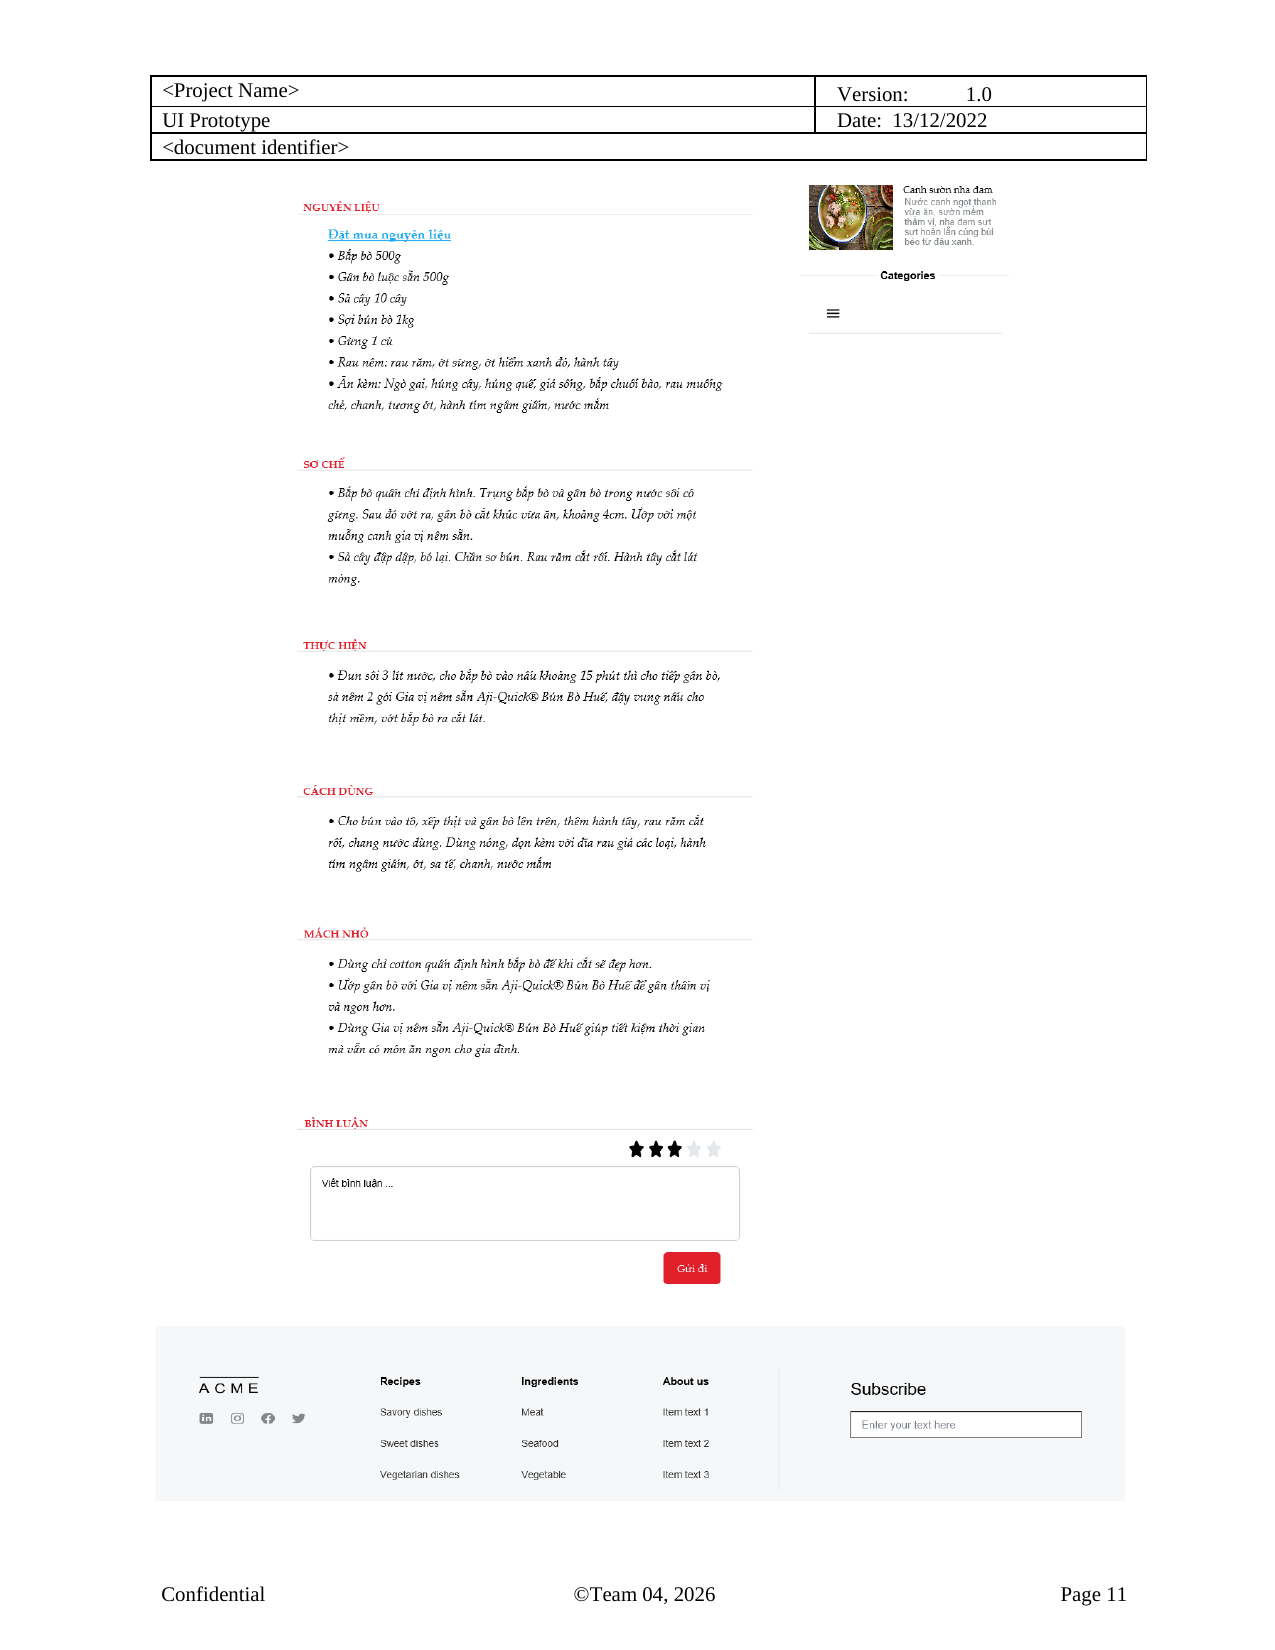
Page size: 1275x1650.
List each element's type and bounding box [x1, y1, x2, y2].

picture [155, 185, 1125, 1501]
